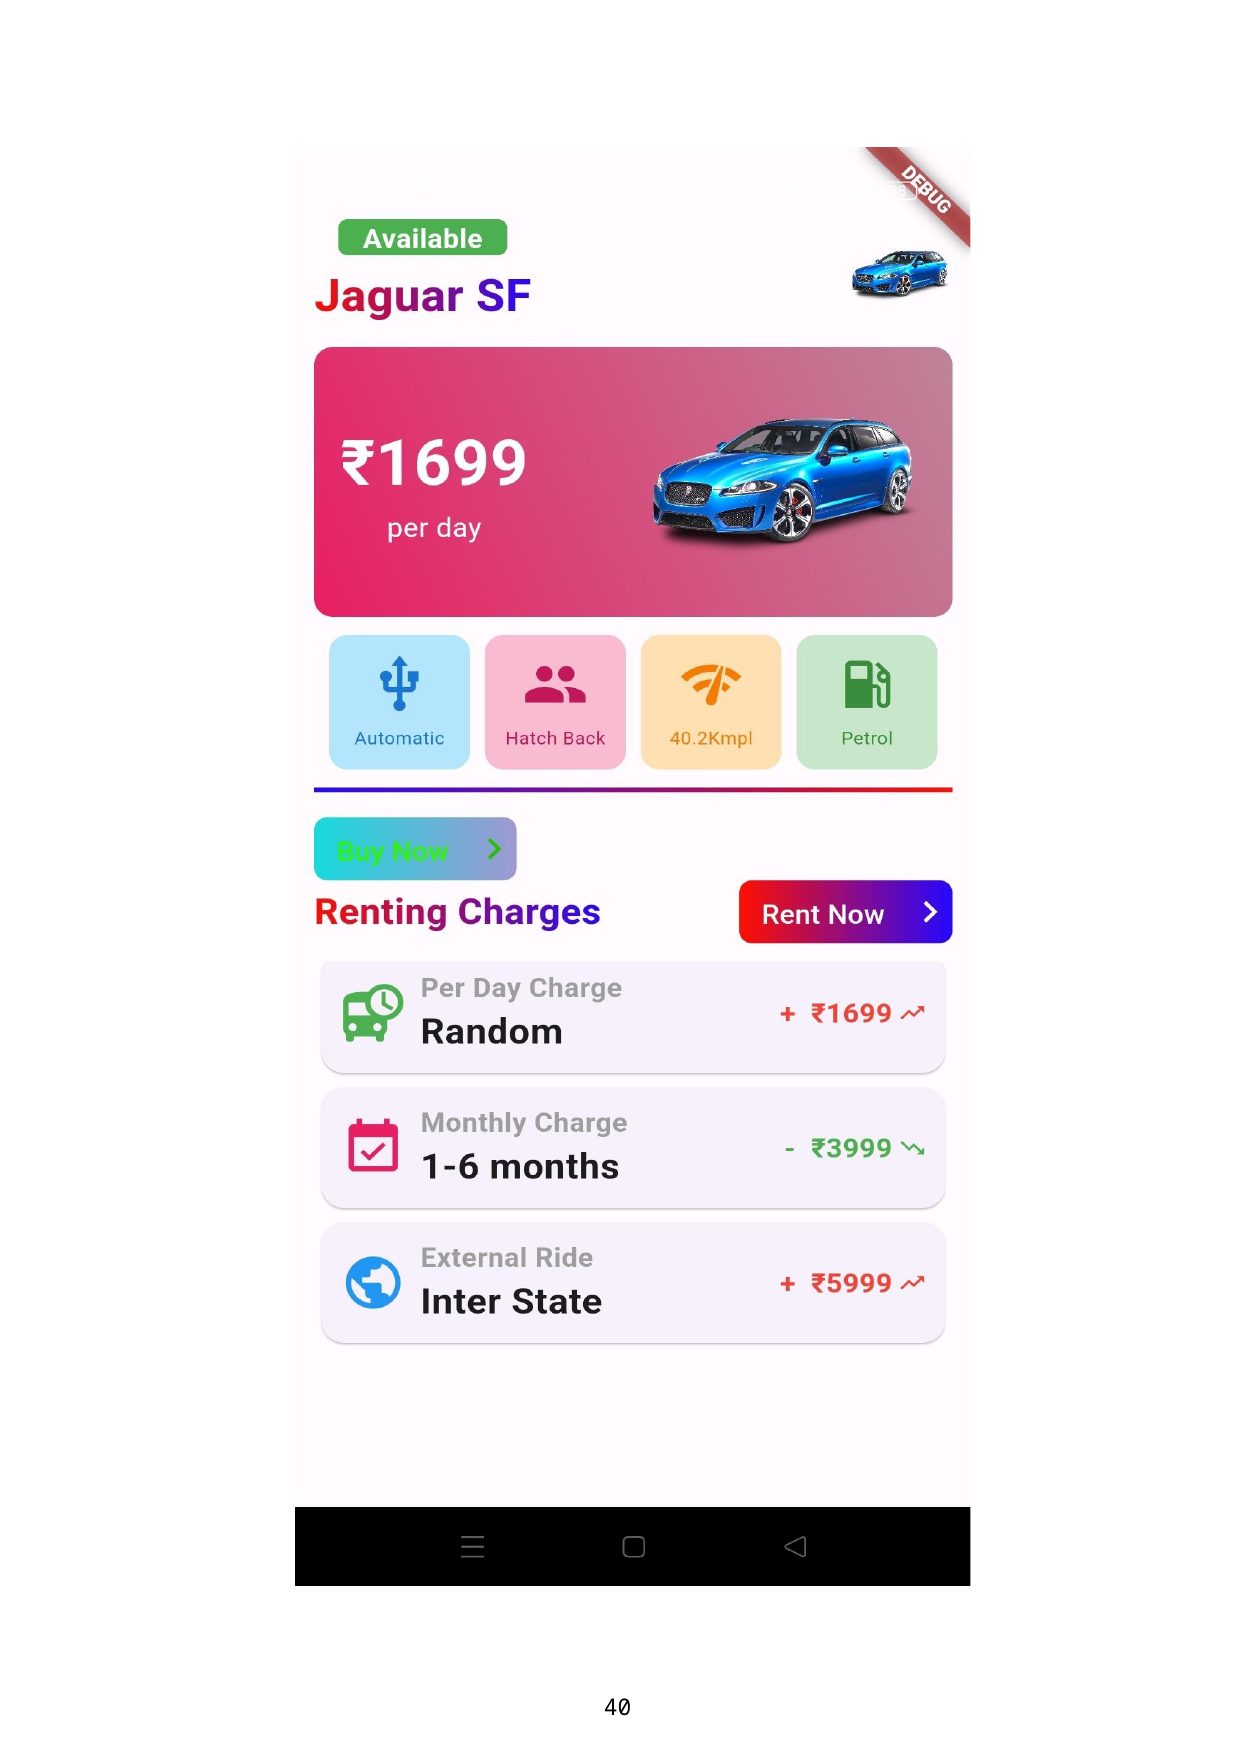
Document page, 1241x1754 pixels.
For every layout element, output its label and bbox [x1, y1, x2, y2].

picture [295, 147, 971, 1586]
